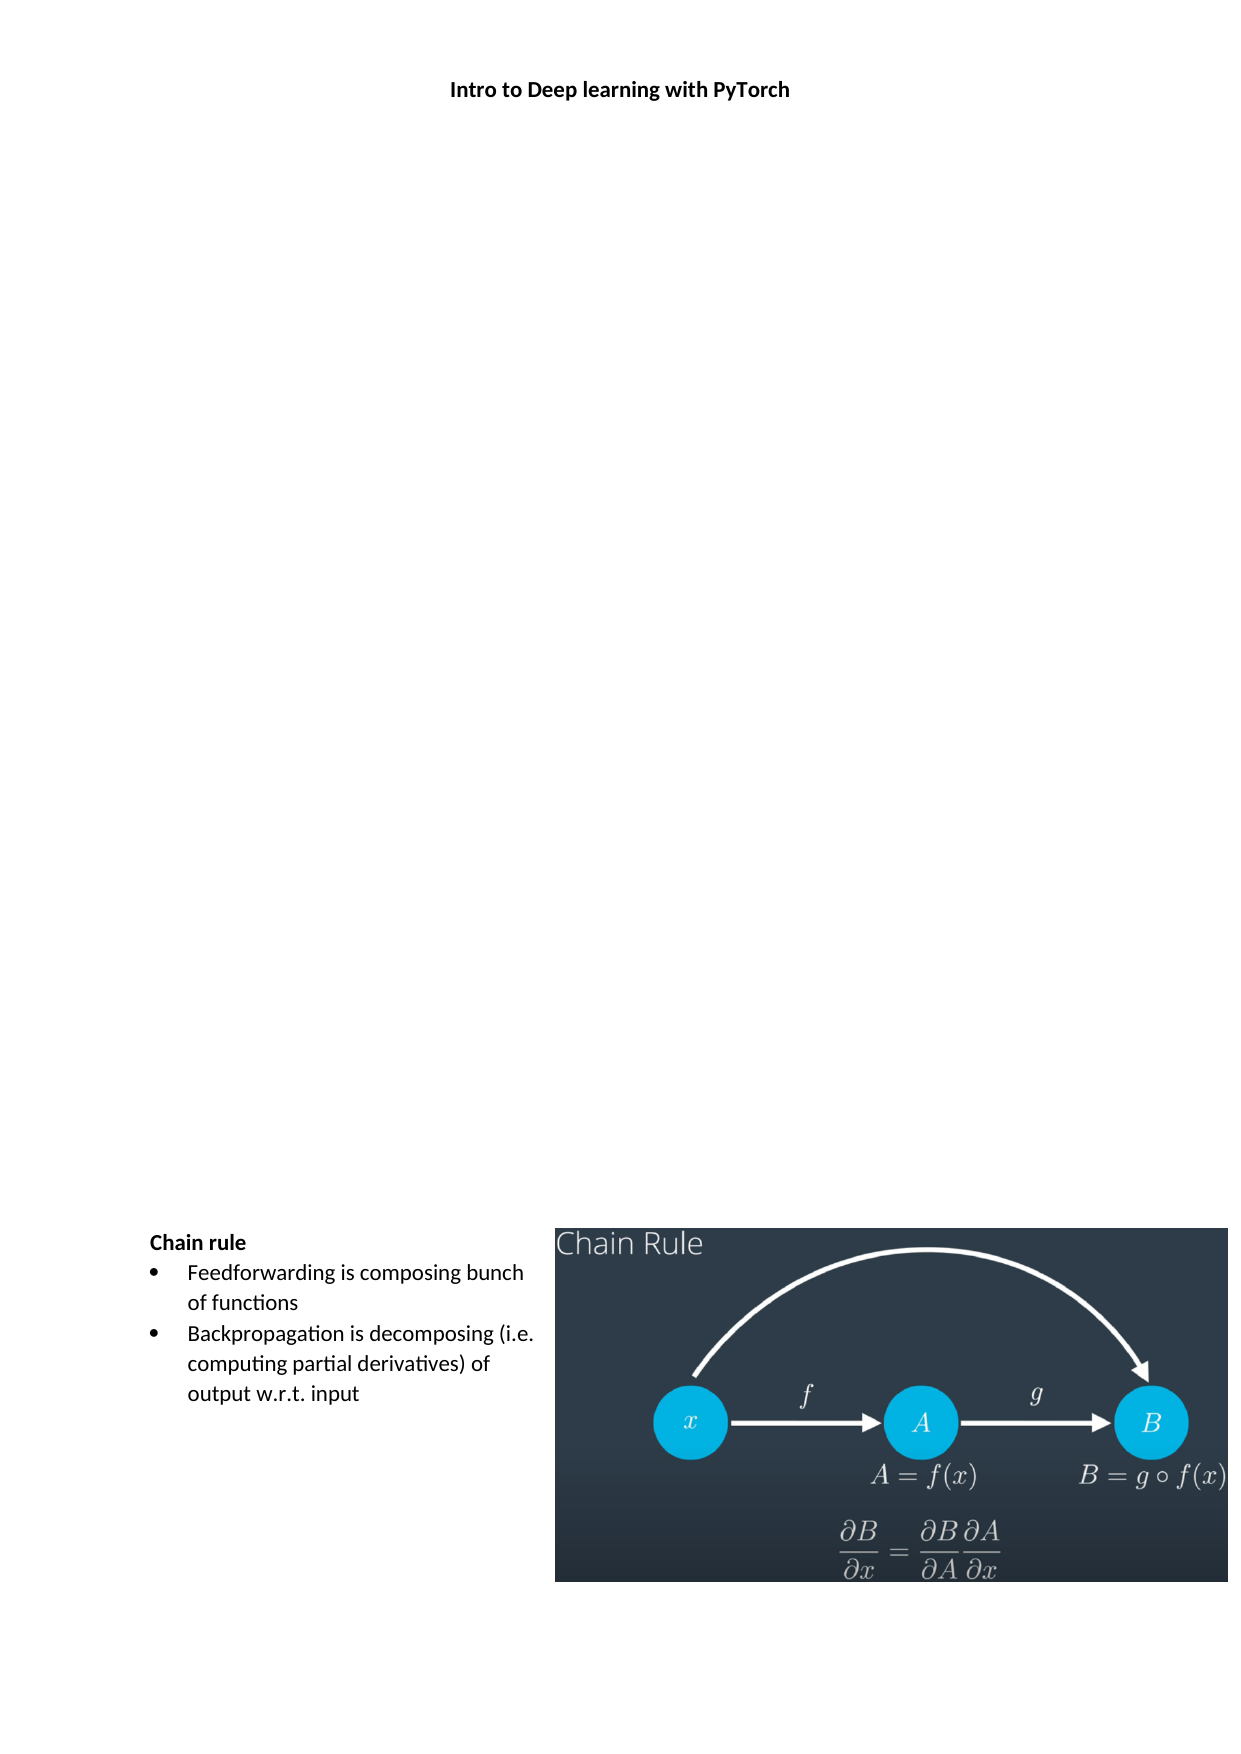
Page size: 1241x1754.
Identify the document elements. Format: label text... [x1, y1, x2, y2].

list Backpropagation is decomposing (i.e. computing partial derivatives) of output w.r.t. input [150, 1319, 555, 1407]
picture [555, 1228, 1228, 1582]
list Feedforwarding is composing bunch of functions [150, 1258, 555, 1317]
text Chain rule [150, 1228, 555, 1256]
